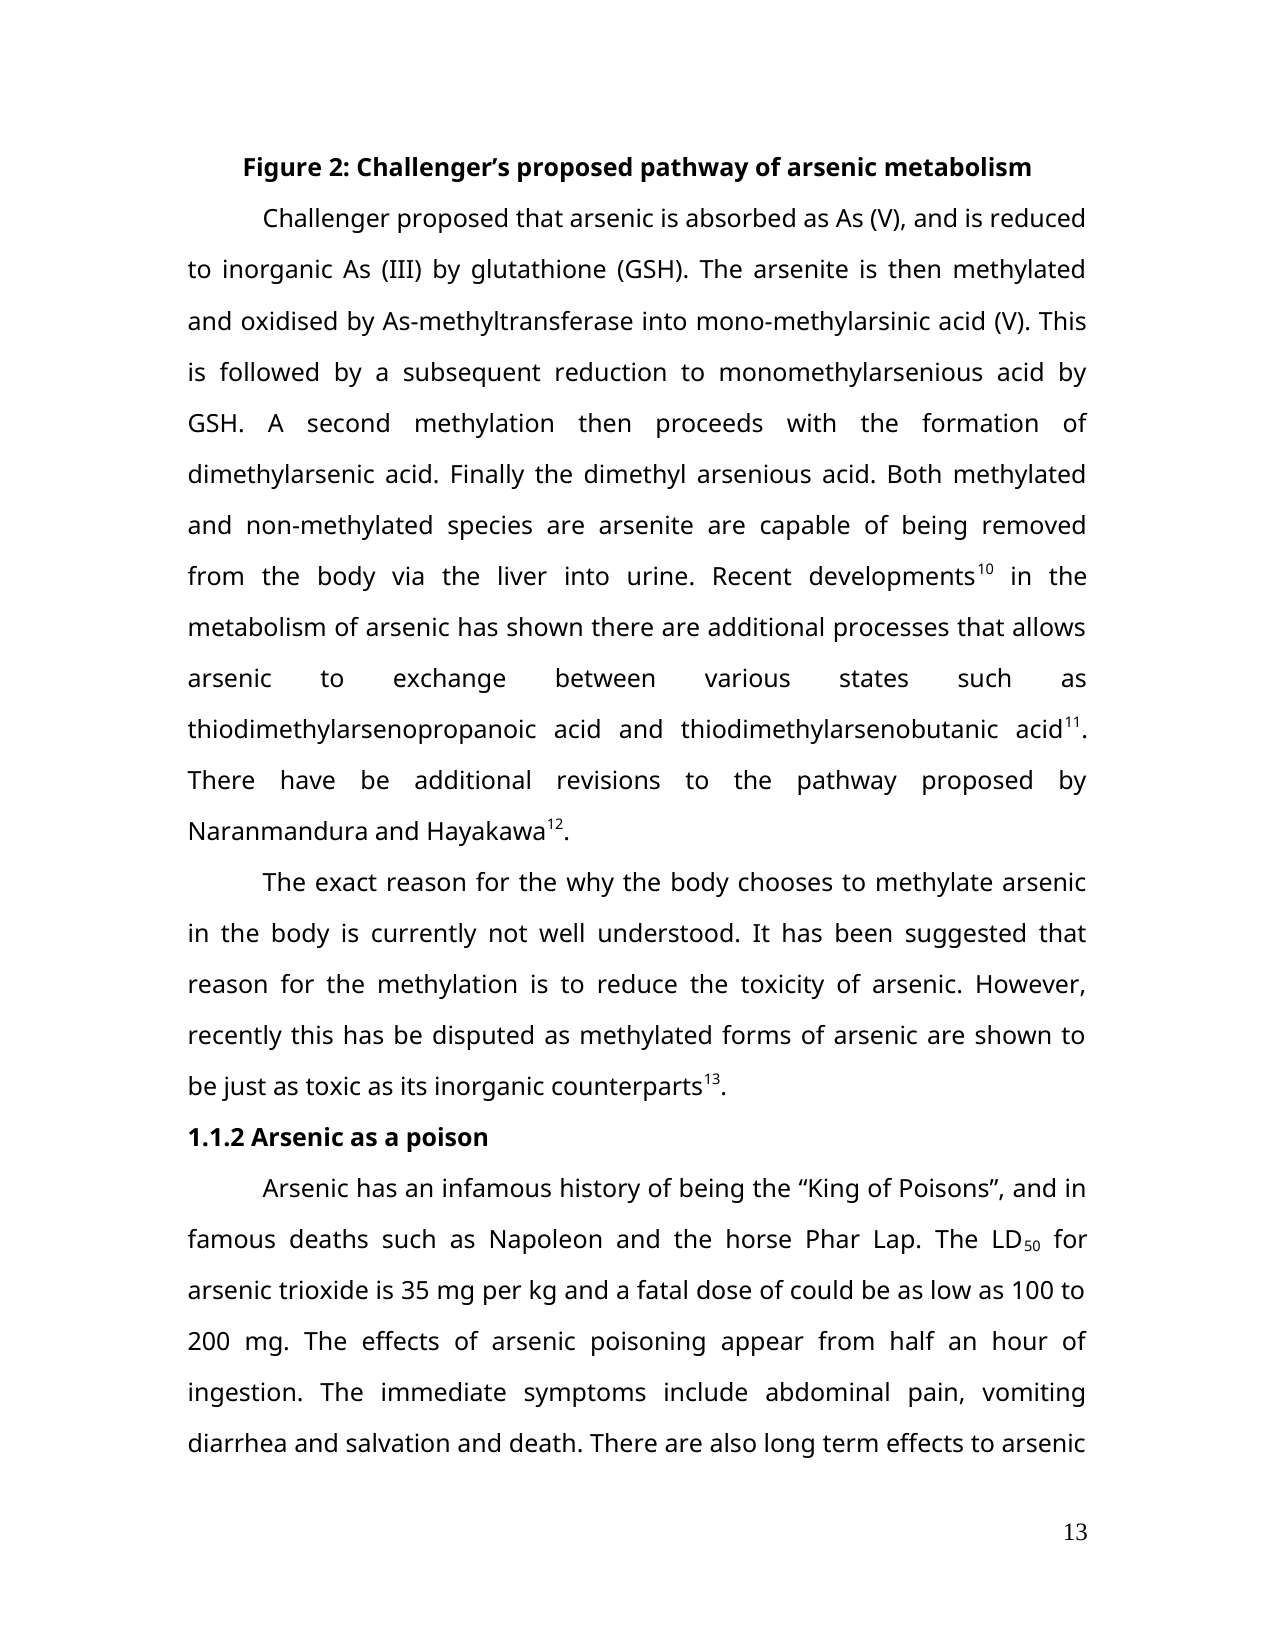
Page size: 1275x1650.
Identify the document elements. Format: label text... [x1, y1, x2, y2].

text Figure 2: Challenger’s proposed pathway of arsenic metabolism [187, 150, 1087, 184]
subtitle 1.1.2 Arsenic as a poison [187, 1120, 1087, 1154]
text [187, 1171, 1087, 1460]
text The exact reason for the why the body chooses to methylate arsenic in the body is currently not well understood. It has been suggested that reason for the methylation is to reduce the toxicity of arsenic. However, recently this has be disputed as methylated forms of arsenic are shown to be just as toxic as its inorganic counterparts13. [187, 864, 1087, 1103]
text Challenger proposed that arsenic is absorbed as As (V), and is reduced to inorganic As (III) by glutathione (GSH). The arsenite is then methylated and oxidised by As-methyltransferase into mono-methylarsinic acid (V). This is followed by a subsequent reduction to monomethylarsenious acid by GSH. A second methylation then proceeds with the formation of dimethylarsenic acid. Finally the dimethyl arsenious acid. Both methylated and non-methylated species are arsenite are capable of being removed from the body via the liver into urine. Recent developments10 in the metabolism of arsenic has shown there are additional processes that allows arsenic to exchange between various states such as thiodimethylarsenopropanoic acid and thiodimethylarsenobutanic acid11. There have be additional revisions to the pathway proposed by Naranmandura and Hayakawa12. [187, 201, 1087, 848]
